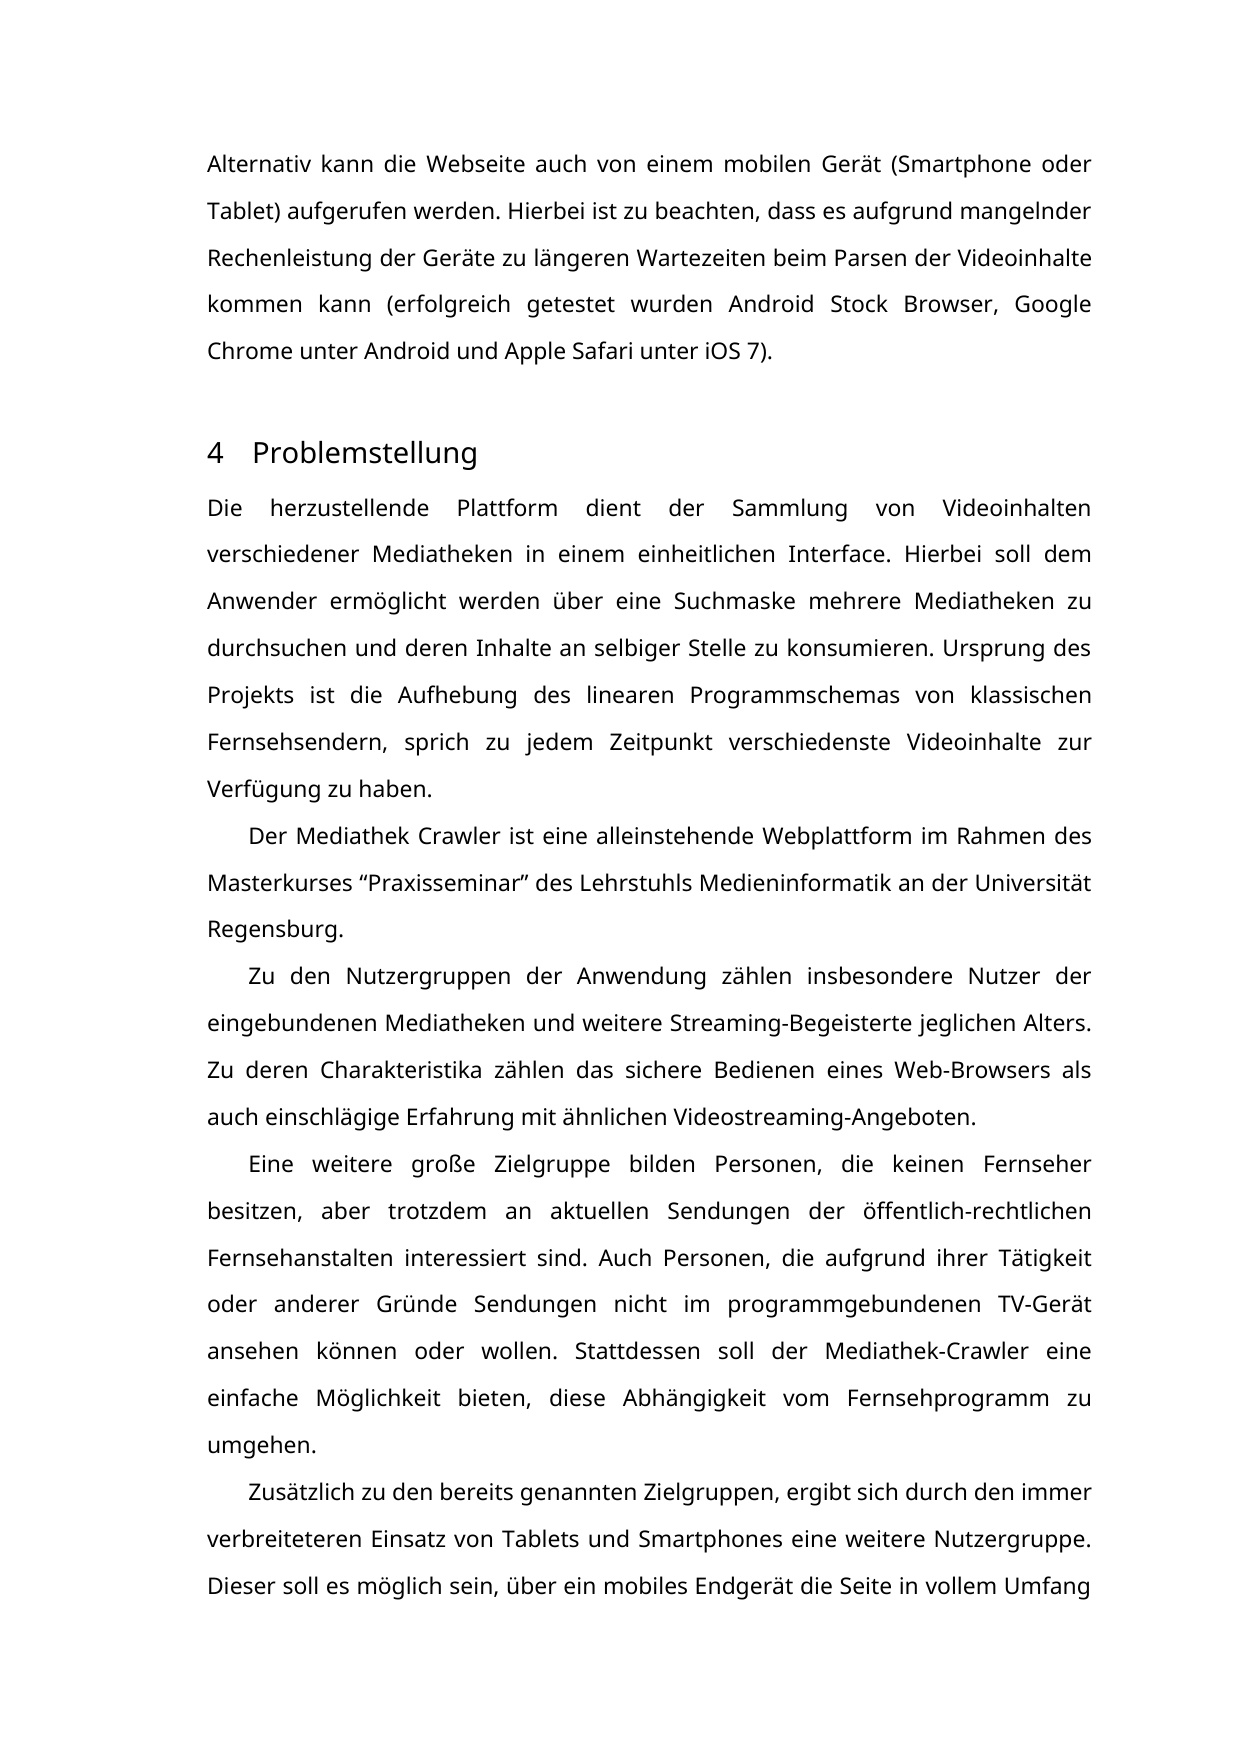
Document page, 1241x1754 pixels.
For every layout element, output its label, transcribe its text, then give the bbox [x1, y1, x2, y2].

text Die herzustellende Plattform dient der Sammlung von Videoinhalten verschiedener Mediatheken in einem einheitlichen Interface. Hierbei soll dem Anwender ermöglicht werden über eine Suchmaske mehrere Mediatheken zu durchsuchen und deren Inhalte an selbiger Stelle zu konsumieren. Ursprung des Projekts ist die Aufhebung des linearen Programmschemas von klassischen Fernsehsendern, sprich zu jedem Zeitpunkt verschiedenste Videoinhalte zur Verfügung zu haben. [207, 492, 1092, 804]
subtitle Problemstellung [207, 432, 1092, 472]
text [207, 1476, 1092, 1601]
text Der Mediathek Crawler ist eine alleinstehende Webplattform im Rahmen des Masterkurses “Praxisseminar” des Lehrstuhls Medieninformatik an der Universität Regensburg. [207, 820, 1092, 945]
text Zu den Nutzergruppen der Anwendung zählen insbesondere Nutzer der eingebundenen Mediatheken und weitere Streaming-Begeisterte jeglichen Alters. Zu deren Charakteristika zählen das sichere Bedienen eines Web-Browsers als auch einschlägige Erfahrung mit ähnlichen Videostreaming-Angeboten. [207, 960, 1092, 1132]
text Alternativ kann die Webseite auch von einem mobilen Gerät (Smartphone oder Tablet) aufgerufen werden. Hierbei ist zu beachten, dass es aufgrund mangelnder Rechenleistung der Geräte zu längeren Wartezeiten beim Parsen der Videoinhalte kommen kann (erfolgreich getestet wurden Android Stock Browser, Google Chrome unter Android und Apple Safari unter iOS 7). [207, 148, 1092, 366]
text Eine weitere große Zielgruppe bilden Personen, die keinen Fernseher besitzen, aber trotzdem an aktuellen Sendungen der öffentlich-rechtlichen Fernsehanstalten interessiert sind. Auch Personen, die aufgrund ihrer Tätigkeit oder anderer Gründe Sendungen nicht im programmgebundenen TV-Gerät ansehen können oder wollen. Stattdessen soll der Mediathek-Crawler eine einfache Möglichkeit bieten, diese Abhängigkeit vom Fernsehprogramm zu umgehen. [207, 1148, 1092, 1460]
